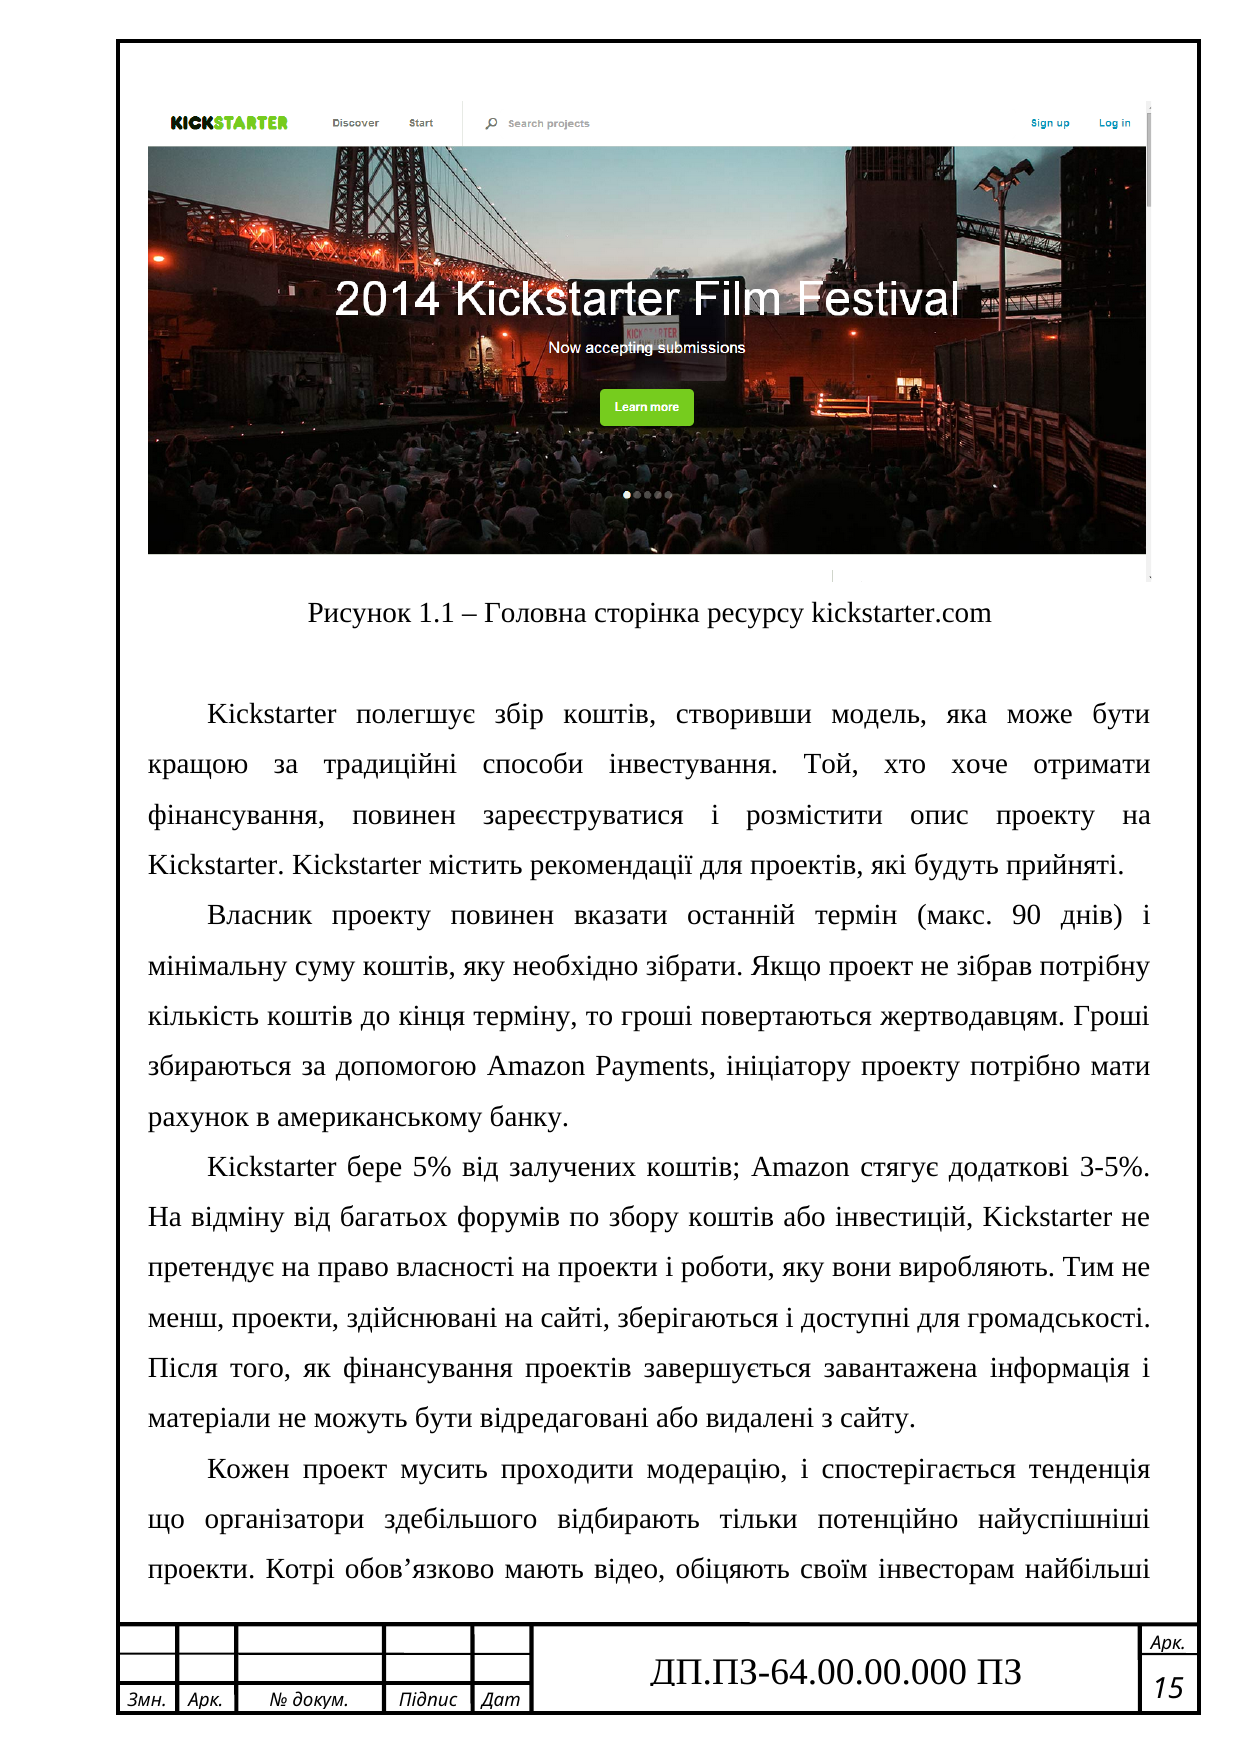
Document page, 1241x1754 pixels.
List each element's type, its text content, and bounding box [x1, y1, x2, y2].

text Kickstarter полегшує збір коштів, створивши модель, яка може бути кращою за традиційні способи інвестування. Той, хто хоче отримати фінансування, повинен зареєструватися і розмістити опис проекту на Kickstarter. Kickstarter містить рекомендації для проектів, які будуть прийняті. [148, 696, 1152, 881]
text Власник проекту повинен вказати останній термін (макс. 90 днів) і мінімальну суму коштів, яку необхідно зібрати. Якщо проект не зібрав потрібну кількість коштів до кінця терміну, то гроші повертаються жертводавцям. Гроші збираються за допомогою Amazon Payments, ініціатору проекту потрібно мати рахунок в американському банку. [148, 897, 1152, 1132]
text Kickstarter бере 5% від залучених коштів; Amazon стягує додаткові 3-5%. На відміну від багатьох форумів по збору коштів або інвестицій, Kickstarter не претендує на право власності на проекти і роботи, яку вони виробляють. Тим не менш, проекти, здійснювані на сайті, зберігаються і доступні для громадськості. Після того, як фінансування проектів завершується завантажена інформація і матеріали не можуть бути відредаговані або видалені з сайту. [148, 1149, 1152, 1434]
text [148, 1451, 1152, 1585]
picture [148, 101, 1152, 582]
text Рисунок 1.1 – Головна сторінка ресурсу kickstarter.com [148, 596, 1152, 629]
